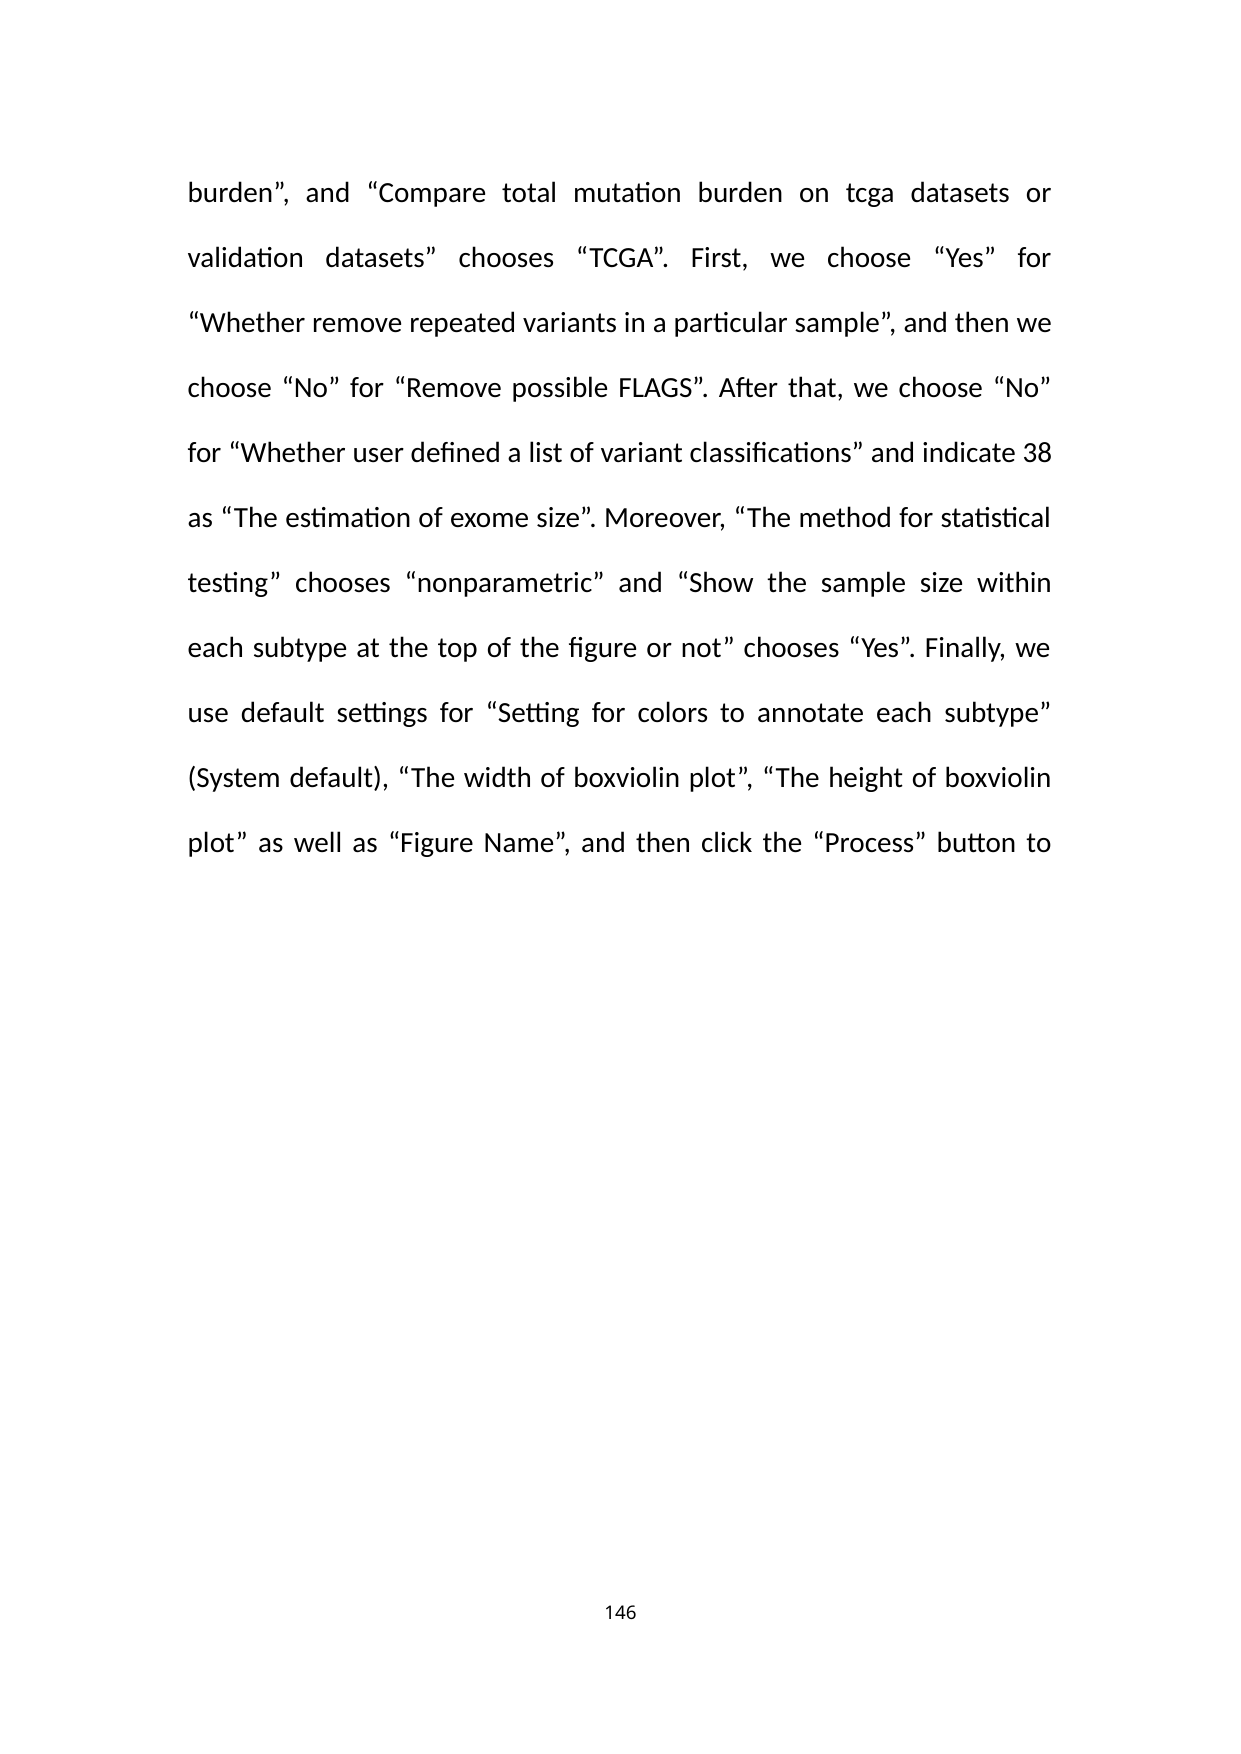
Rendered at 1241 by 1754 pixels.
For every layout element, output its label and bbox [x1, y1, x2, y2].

text [187, 160, 1053, 875]
